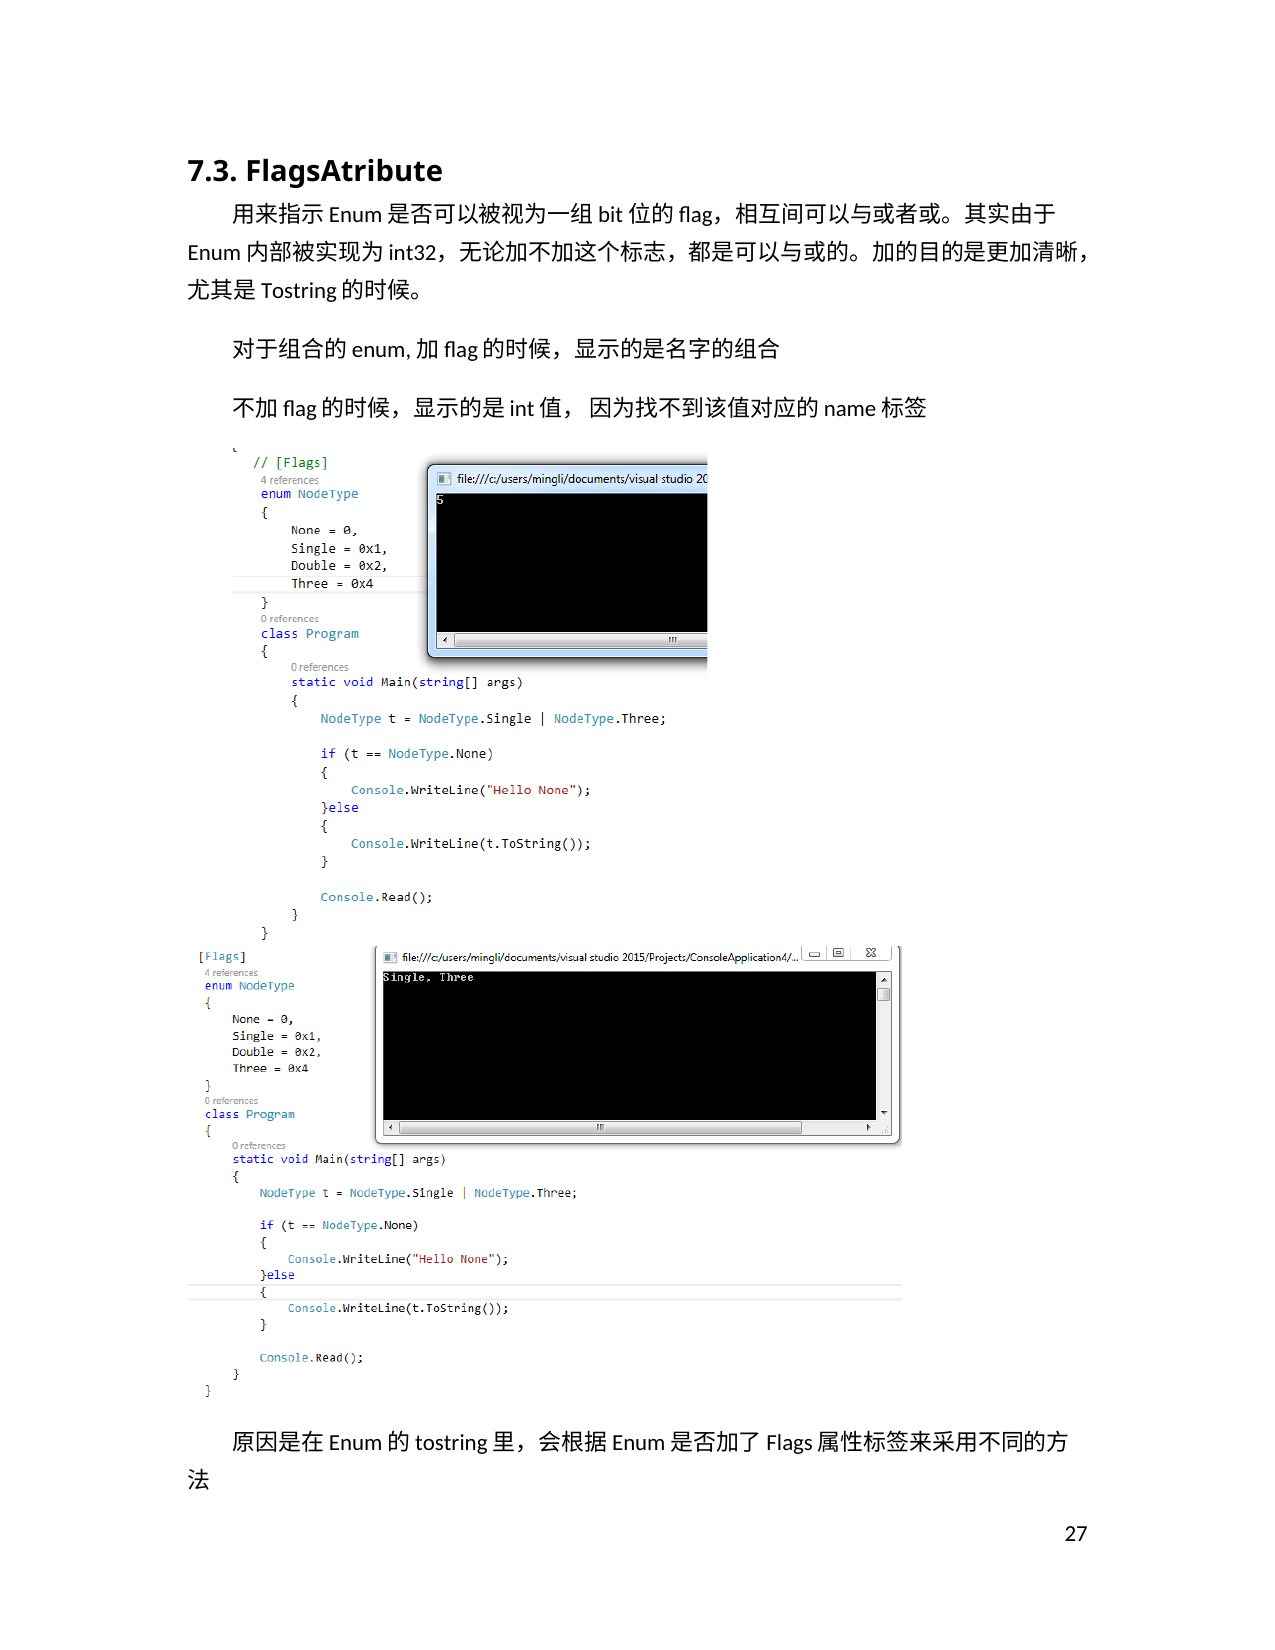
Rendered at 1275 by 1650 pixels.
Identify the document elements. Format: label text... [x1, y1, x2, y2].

text 不加flag的时候，显示的是int值， 因为找不到该值对应的name 标签 [187, 390, 1087, 423]
picture [187, 946, 902, 1399]
subtitle FlagsAtribute [187, 150, 1087, 190]
text 对于组合的enum, 加flag的时候，显示的是名字的组合 [187, 331, 1087, 364]
picture [232, 448, 708, 942]
text 原因是在Enum 的tostring 里，会根据Enum是否加了Flags属性标签来采用不同的方法 [187, 1423, 1087, 1495]
text 用来指示Enum是否可以被视为一组bit 位的flag，相互间可以与或者或。其实由于Enum 内部被实现为int32，无论加不加这个标志，都是可以与或的。加的目的是更加清晰，尤其是Tostring的时候。 [187, 196, 1087, 305]
